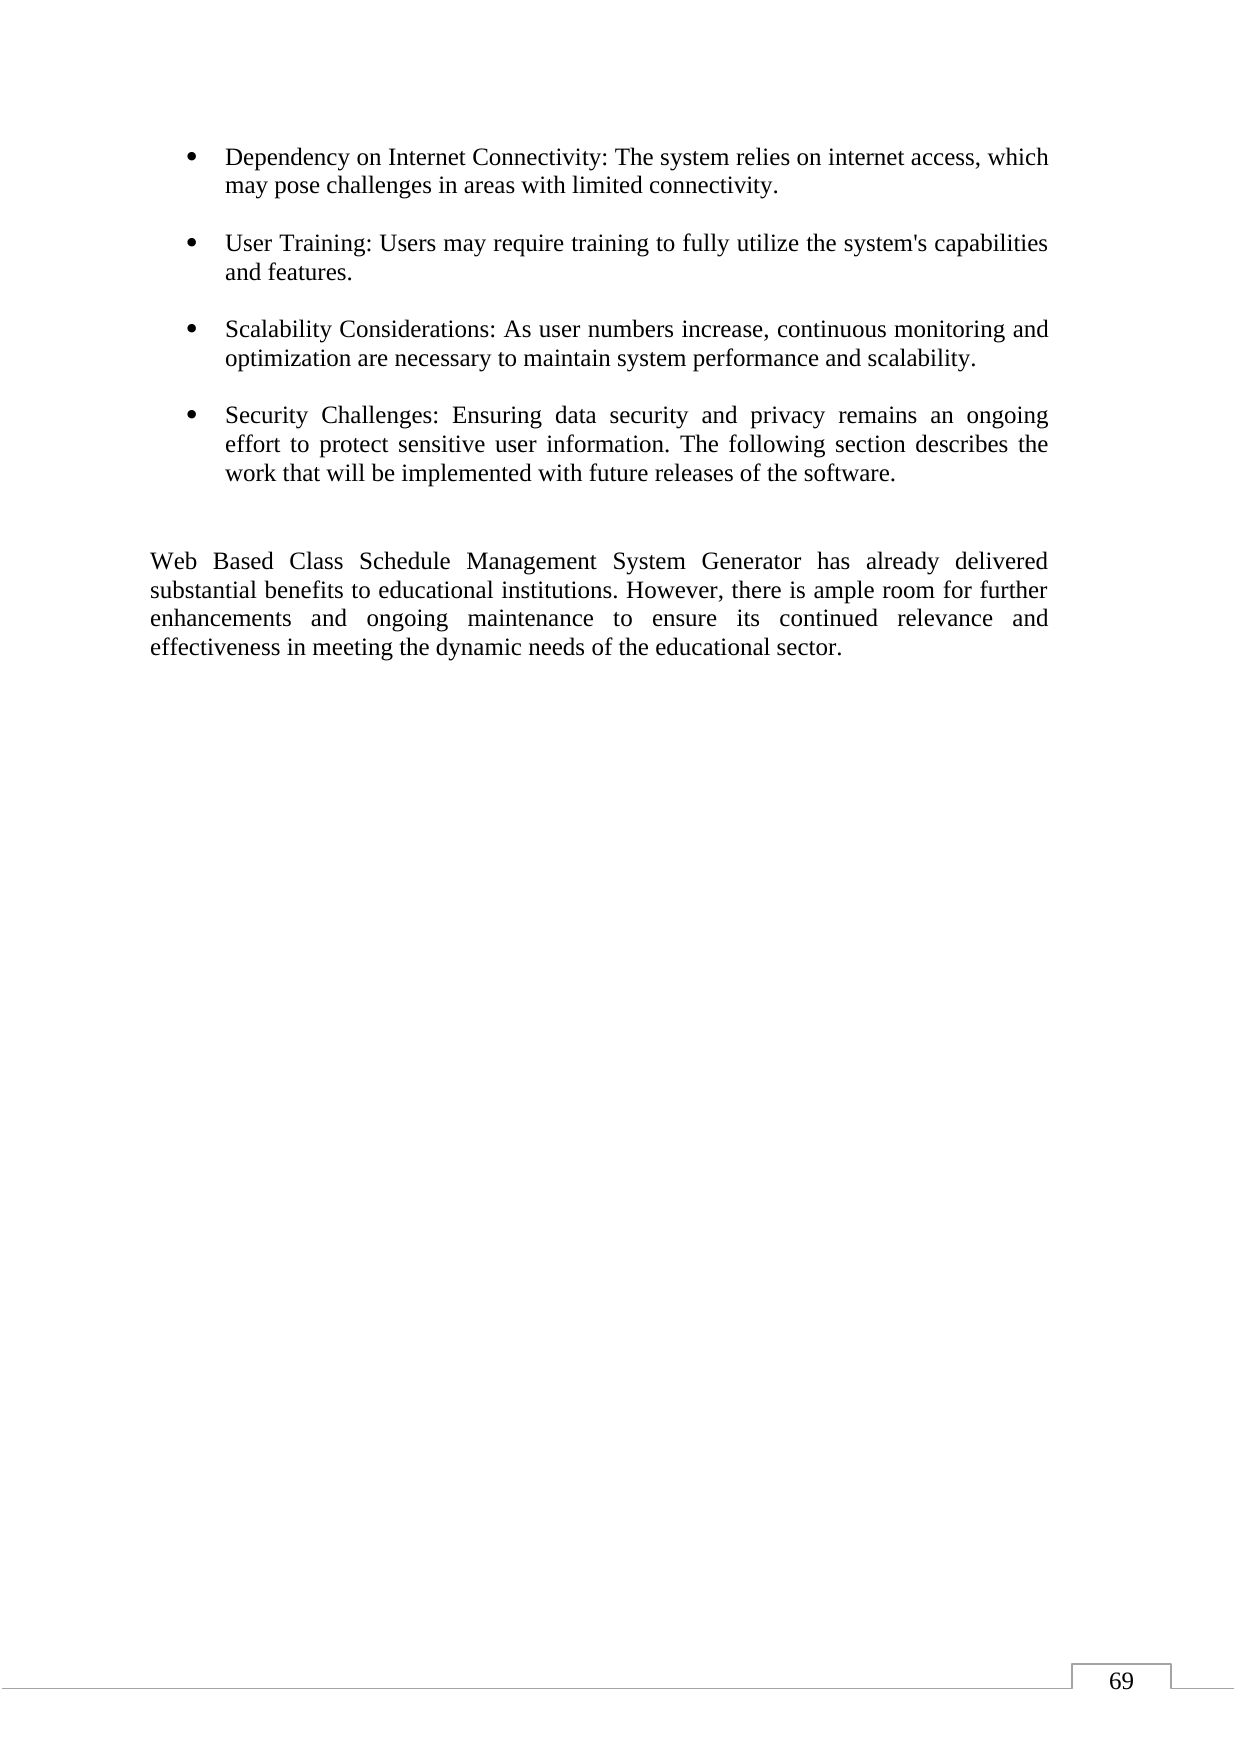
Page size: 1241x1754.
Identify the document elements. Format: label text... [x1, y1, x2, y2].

list Security Challenges: Ensuring data security and privacy remains an ongoing effort to protect sensitive user information. The following section describes the work that will be implemented with future releases of the software. [187, 400, 1049, 487]
list User Training: Users may require training to fully utilize the system's capabilities and features. [187, 228, 1049, 285]
list Dependency on Internet Connectivity: The system relies on internet access, which may pose challenges in areas with limited connectivity. [187, 142, 1049, 199]
list Scalability Considerations: As user numbers increase, continuous monitoring and optimization are necessary to maintain system performance and scalability. [187, 314, 1049, 372]
text Web Based Class Schedule Management System Generator has already delivered substantial benefits to educational institutions. However, there is ample room for further enhancements and ongoing maintenance to ensure its continued relevance and effectiveness in meeting the dynamic needs of the educational sector. [150, 546, 1049, 661]
